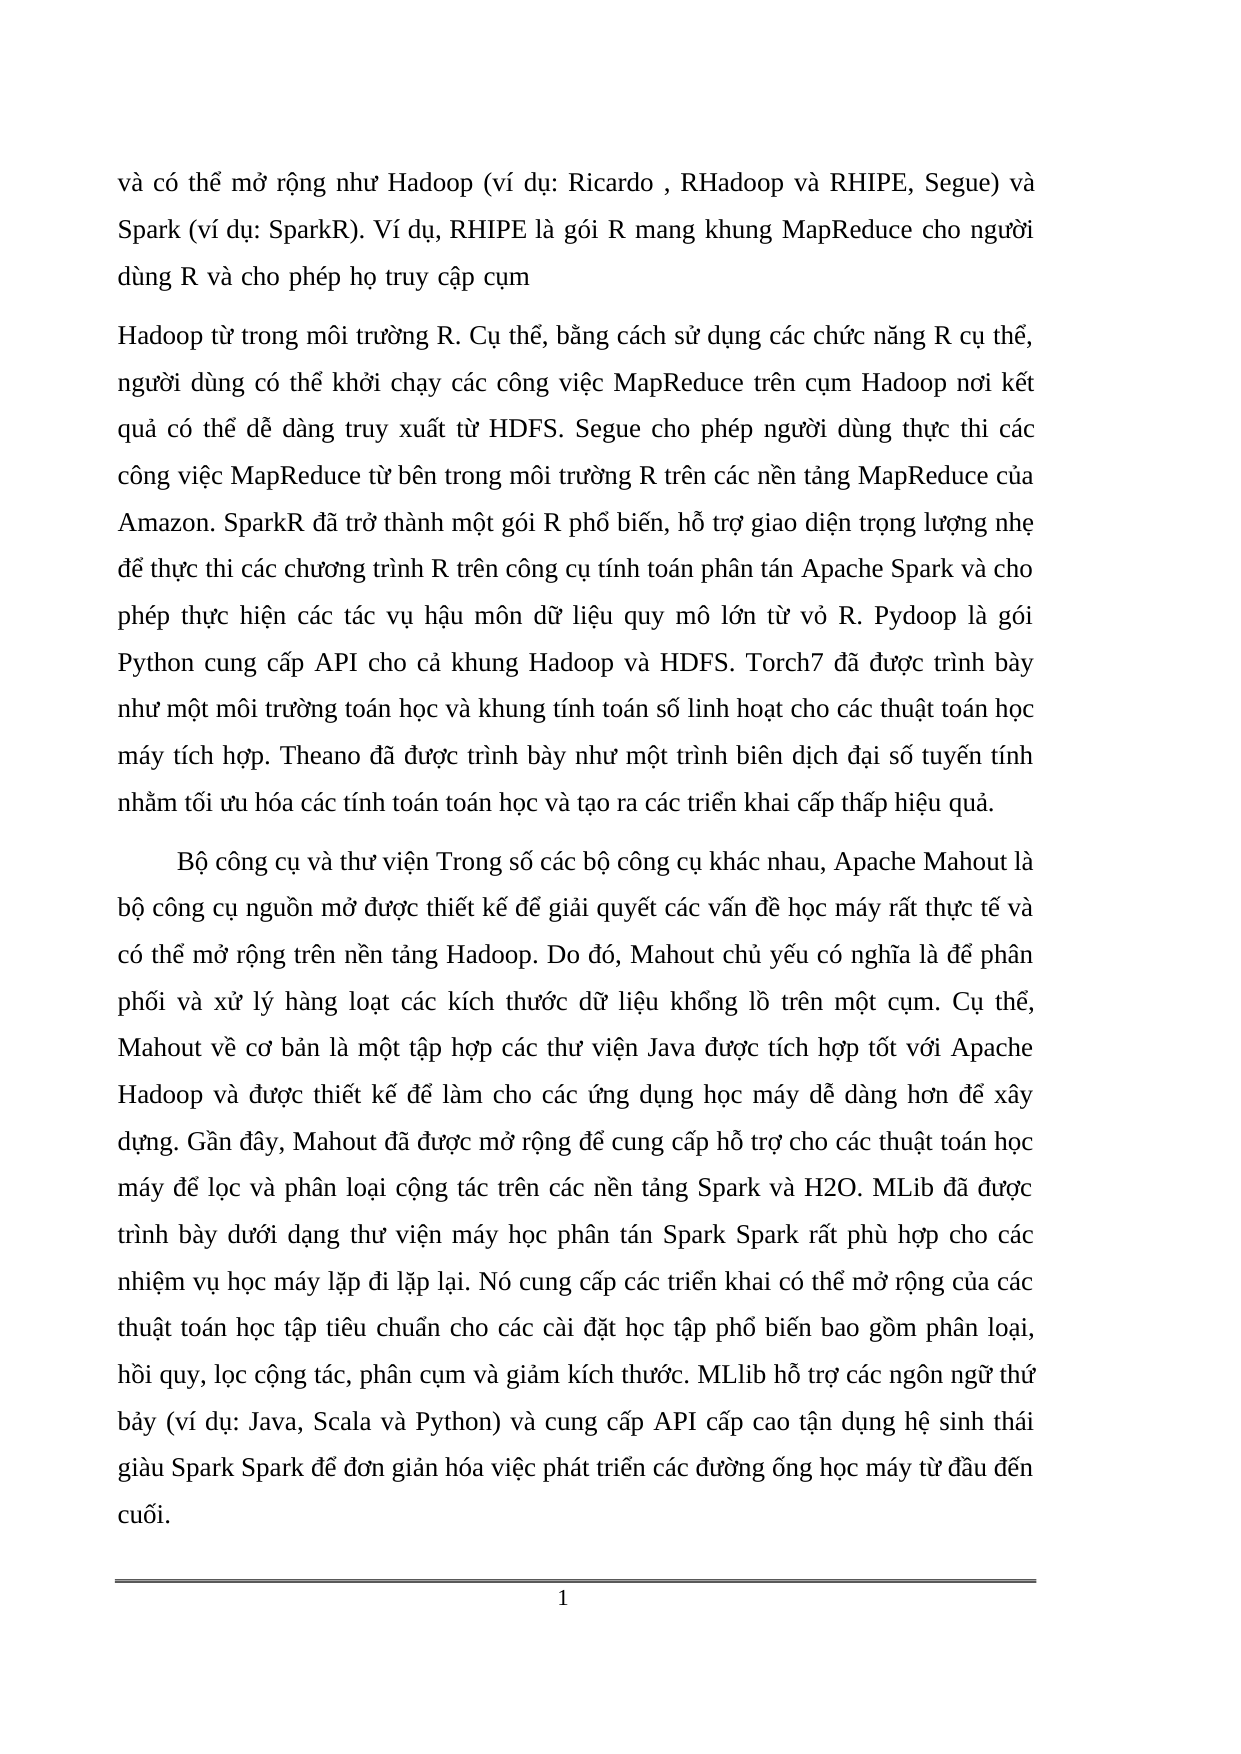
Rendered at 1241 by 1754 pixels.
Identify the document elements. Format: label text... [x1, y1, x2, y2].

text Bộ công cụ và thư viện Trong số các bộ công cụ khác nhau, Apache Mahout là bộ công cụ nguồn mở được thiết kế để giải quyết các vấn đề học máy rất thực tế và có thể mở rộng trên nền tảng Hadoop. Do đó, Mahout chủ yếu có nghĩa là để phân phối và xử lý hàng loạt các kích thước dữ liệu khổng lồ trên một cụm. Cụ thể, Mahout về cơ bản là một tập hợp các thư viện Java được tích hợp tốt với Apache Hadoop và được thiết kế để làm cho các ứng dụng học máy dễ dàng hơn để xây dựng. Gần đây, Mahout đã được mở rộng để cung cấp hỗ trợ cho các thuật toán học máy để lọc và phân loại cộng tác trên các nền tảng Spark và H2O. MLib đã được trình bày dưới dạng thư viện máy học phân tán Spark Spark rất phù hợp cho các nhiệm vụ học máy lặp đi lặp lại. Nó cung cấp các triển khai có thể mở rộng của các thuật toán học tập tiêu chuẩn cho các cài đặt học tập phổ biến bao gồm phân loại, hồi quy, lọc cộng tác, phân cụm và giảm kích thước. MLlib hỗ trợ các ngôn ngữ thứ bảy (ví dụ: Java, Scala và Python) và cung cấp API cấp cao tận dụng hệ sinh thái giàu Spark Spark để đơn giản hóa việc phát triển các đường ống học máy từ đầu đến cuối. [117, 845, 1035, 1529]
text Hadoop từ trong môi trường R. Cụ thể, bằng cách sử dụng các chức năng R cụ thể, người dùng có thể khởi chạy các công việc MapReduce trên cụm Hadoop nơi kết quả có thể dễ dàng truy xuất từ HDFS. Segue cho phép người dùng thực thi các công việc MapReduce từ bên trong môi trường R trên các nền tảng MapReduce của Amazon. SparkR đã trở thành một gói R phổ biến, hỗ trợ giao diện trọng lượng nhẹ để thực thi các chương trình R trên công cụ tính toán phân tán Apache Spark và cho phép thực hiện các tác vụ hậu môn dữ liệu quy mô lớn từ vỏ R. Pydoop là gói Python cung cấp API cho cả khung Hadoop và HDFS. Torch7 đã được trình bày như một môi trường toán học và khung tính toán số linh hoạt cho các thuật toán học máy tích hợp. Theano đã được trình bày như một trình biên dịch đại số tuyến tính nhằm tối ưu hóa các tính toán toán học và tạo ra các triển khai cấp thấp hiệu quả. [117, 319, 1035, 817]
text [117, 166, 1035, 291]
